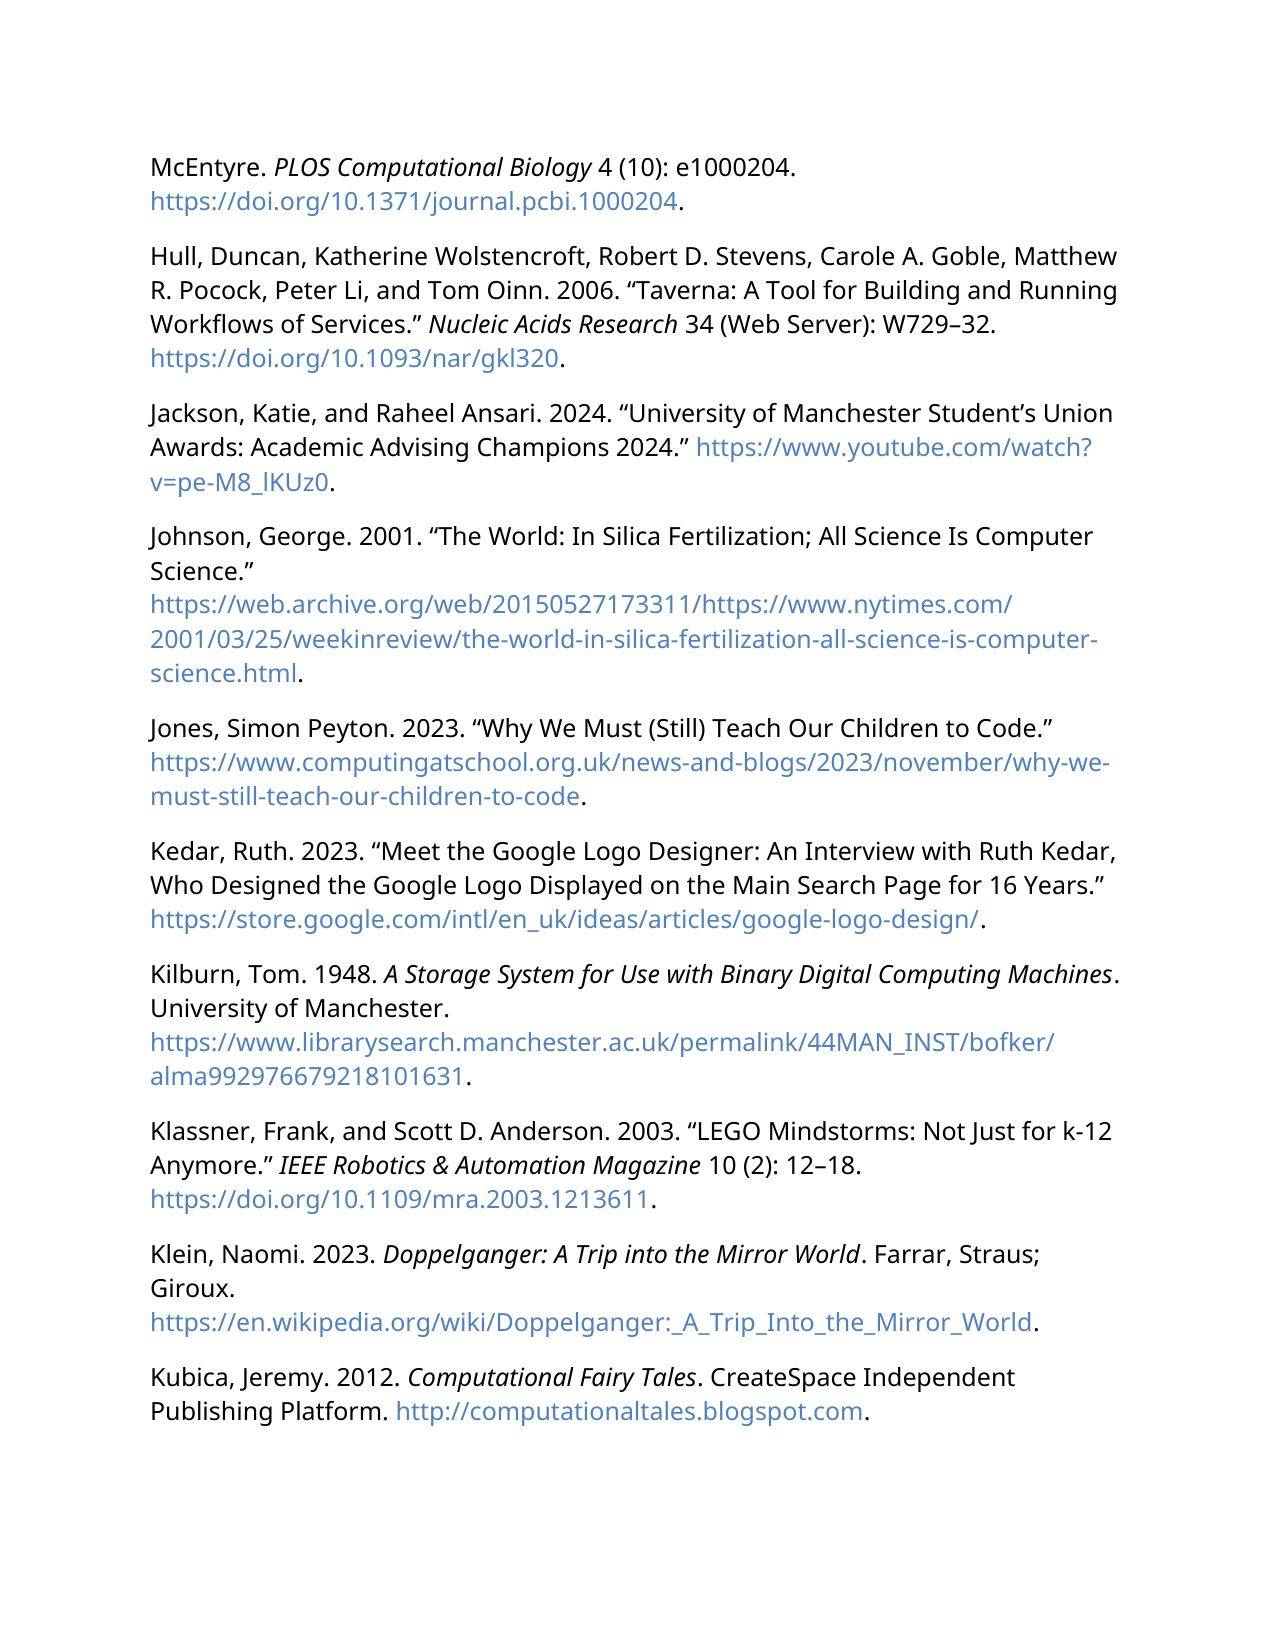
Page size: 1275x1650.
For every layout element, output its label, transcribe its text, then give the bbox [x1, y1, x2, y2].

text Kilburn, Tom. 1948. A Storage System for Use with Binary Digital Computing Machines. University of Manchester. https://www.librarysearch.manchester.ac.uk/permalink/44MAN_INST/bofker/alma992976679218101631. [150, 956, 1125, 1092]
text Kedar, Ruth. 2023. “Meet the Google Logo Designer: An Interview with Ruth Kedar, Who Designed the Google Logo Displayed on the Main Search Page for 16 Years.” https://store.google.com/intl/en_uk/ideas/articles/google-logo-design/. [150, 833, 1125, 935]
text Klassner, Frank, and Scott D. Anderson. 2003. “LEGO Mindstorms: Not Just for k-12 Anymore.” IEEE Robotics & Automation Magazine 10 (2): 12–18. https://doi.org/10.1109/mra.2003.1213611. [150, 1113, 1125, 1216]
text Kubica, Jeremy. 2012. Computational Fairy Tales. CreateSpace Independent Publishing Platform. http://computationaltales.blogspot.com. [150, 1359, 1125, 1427]
text Johnson, George. 2001. “The World: In Silica Fertilization; All Science Is Computer Science.” https://web.archive.org/web/20150527173311/https://www.nytimes.com/2001/03/25/weekinreview/the-world-in-silica-fertilization-all-science-is-computer-science.html. [150, 519, 1125, 689]
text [150, 150, 1125, 218]
text Hull, Duncan, Katherine Wolstencroft, Robert D. Stevens, Carole A. Goble, Matthew R. Pocock, Peter Li, and Tom Oinn. 2006. “Taverna: A Tool for Building and Running Workflows of Services.” Nucleic Acids Research 34 (Web Server): W729–32. https://doi.org/10.1093/nar/gkl320. [150, 239, 1125, 375]
text Klein, Naomi. 2023. Doppelganger: A Trip into the Mirror World. Farrar, Straus; Giroux. https://en.wikipedia.org/wiki/Doppelganger:_A_Trip_Into_the_Mirror_World. [150, 1236, 1125, 1338]
text Jones, Simon Peyton. 2023. “Why We Must (Still) Teach Our Children to Code.” https://www.computingatschool.org.uk/news-and-blogs/2023/november/why-we-must-still-teach-our-children-to-code. [150, 710, 1125, 812]
text Jackson, Katie, and Raheel Ansari. 2024. “University of Manchester Student’s Union Awards: Academic Advising Champions 2024.” https://www.youtube.com/watch?v=pe-M8_lKUz0. [150, 396, 1125, 498]
